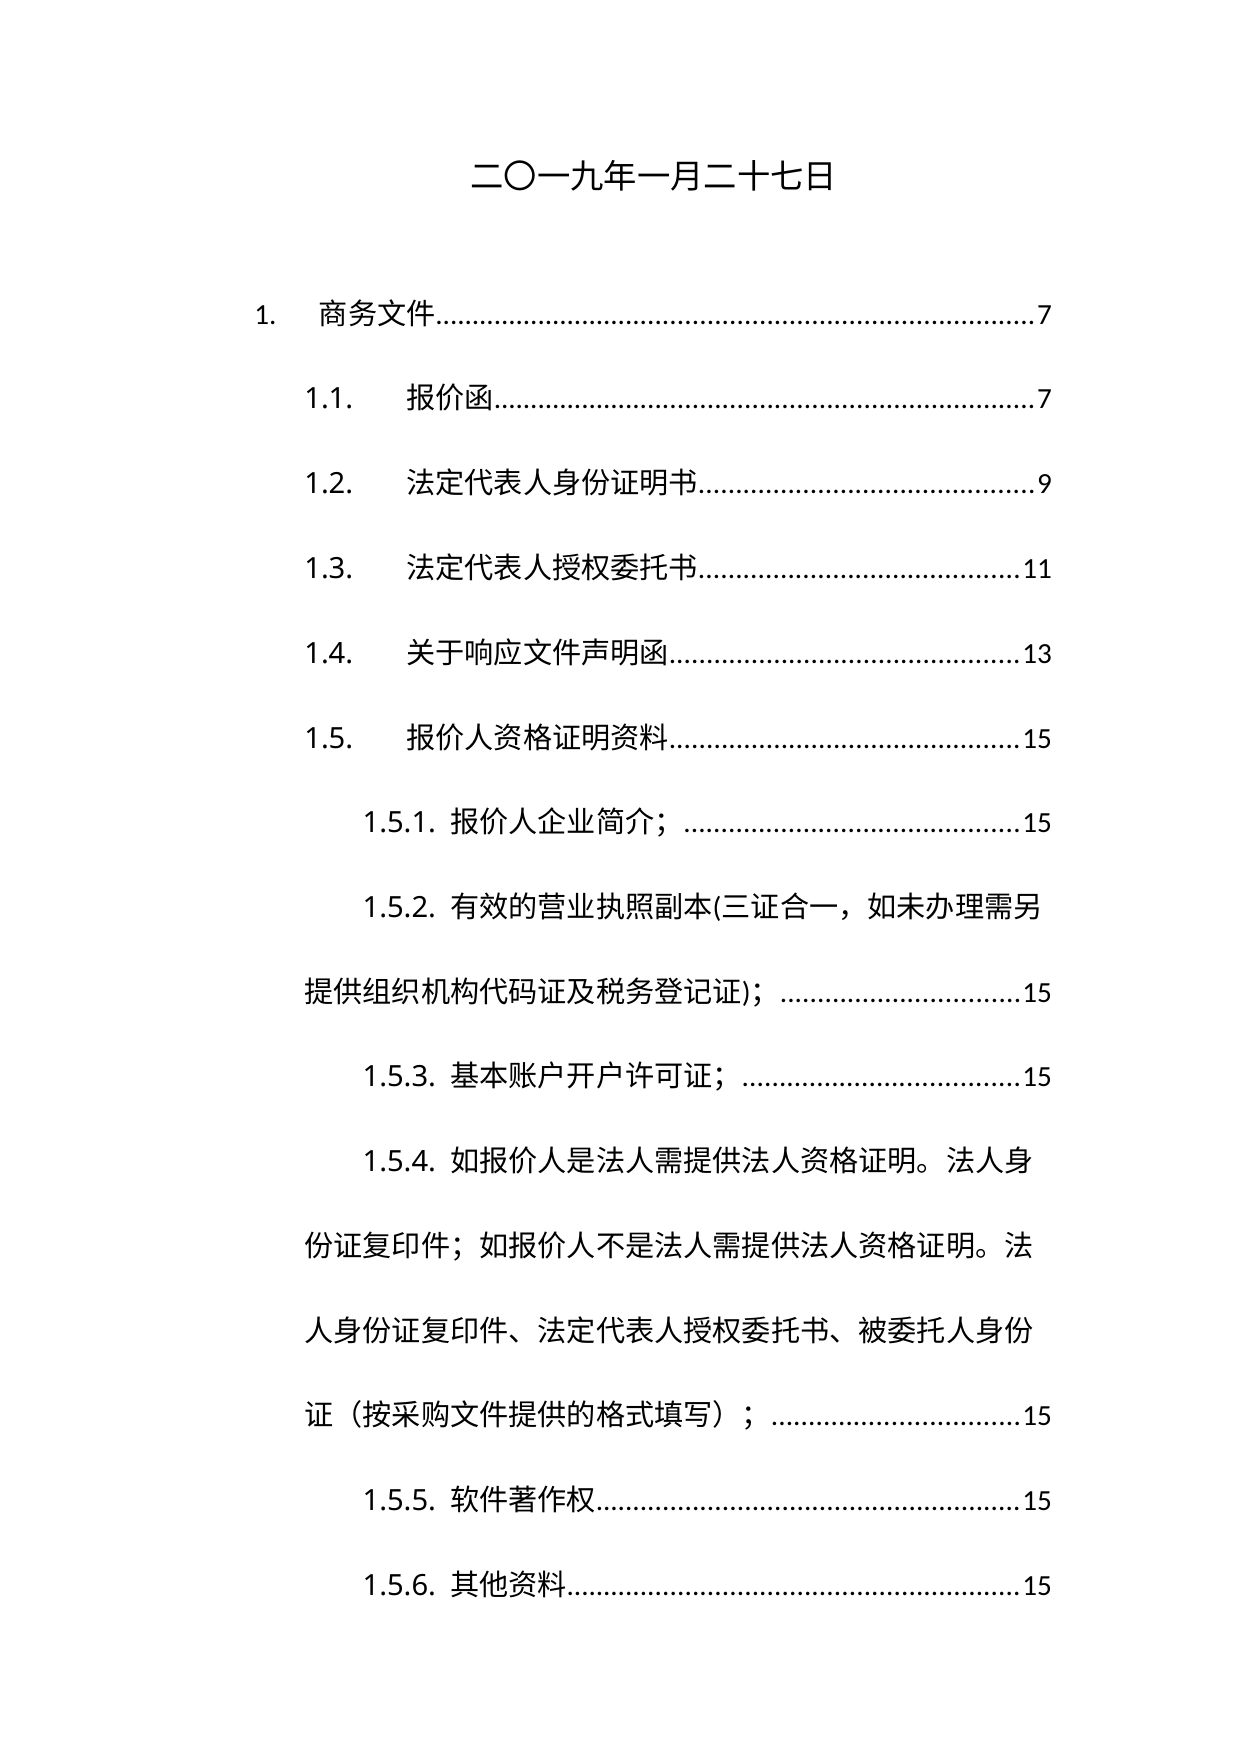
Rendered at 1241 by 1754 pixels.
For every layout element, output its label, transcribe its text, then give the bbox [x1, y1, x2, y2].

text 1.2. 法定代表人身份证明书 9 [246, 460, 1053, 502]
text 1.5.5. 软件著作权 15 [304, 1476, 1053, 1519]
text 1.4. 关于响应文件声明函 13 [246, 629, 1053, 672]
text 1.5.3. 基本账户开户许可证； 15 [304, 1053, 1053, 1095]
text 1.5.2. 有效的营业执照副本(三证合一，如未办理需另提供组织机构代码证及税务登记证)； 15 [304, 884, 1053, 1011]
text 1.3. 法定代表人授权委托书 11 [246, 544, 1053, 587]
text 二〇一九年一月二十七日 [187, 150, 1053, 198]
text 1.5. 报价人资格证明资料 15 [246, 714, 1053, 757]
text 1. 商务文件 7 [187, 290, 1053, 333]
text 1.5.1. 报价人企业简介； 15 [304, 799, 1053, 841]
text 1.5.6. 其他资料 15 [304, 1561, 1053, 1603]
text 1.1. 报价函 7 [246, 375, 1053, 417]
text 1.5.4. 如报价人是法人需提供法人资格证明。法人身份证复印件；如报价人不是法人需提供法人资格证明。法人身份证复印件、法定代表人授权委托书、被委托人身份证（按采购文件提供的格式填写）； 15 [304, 1138, 1053, 1434]
